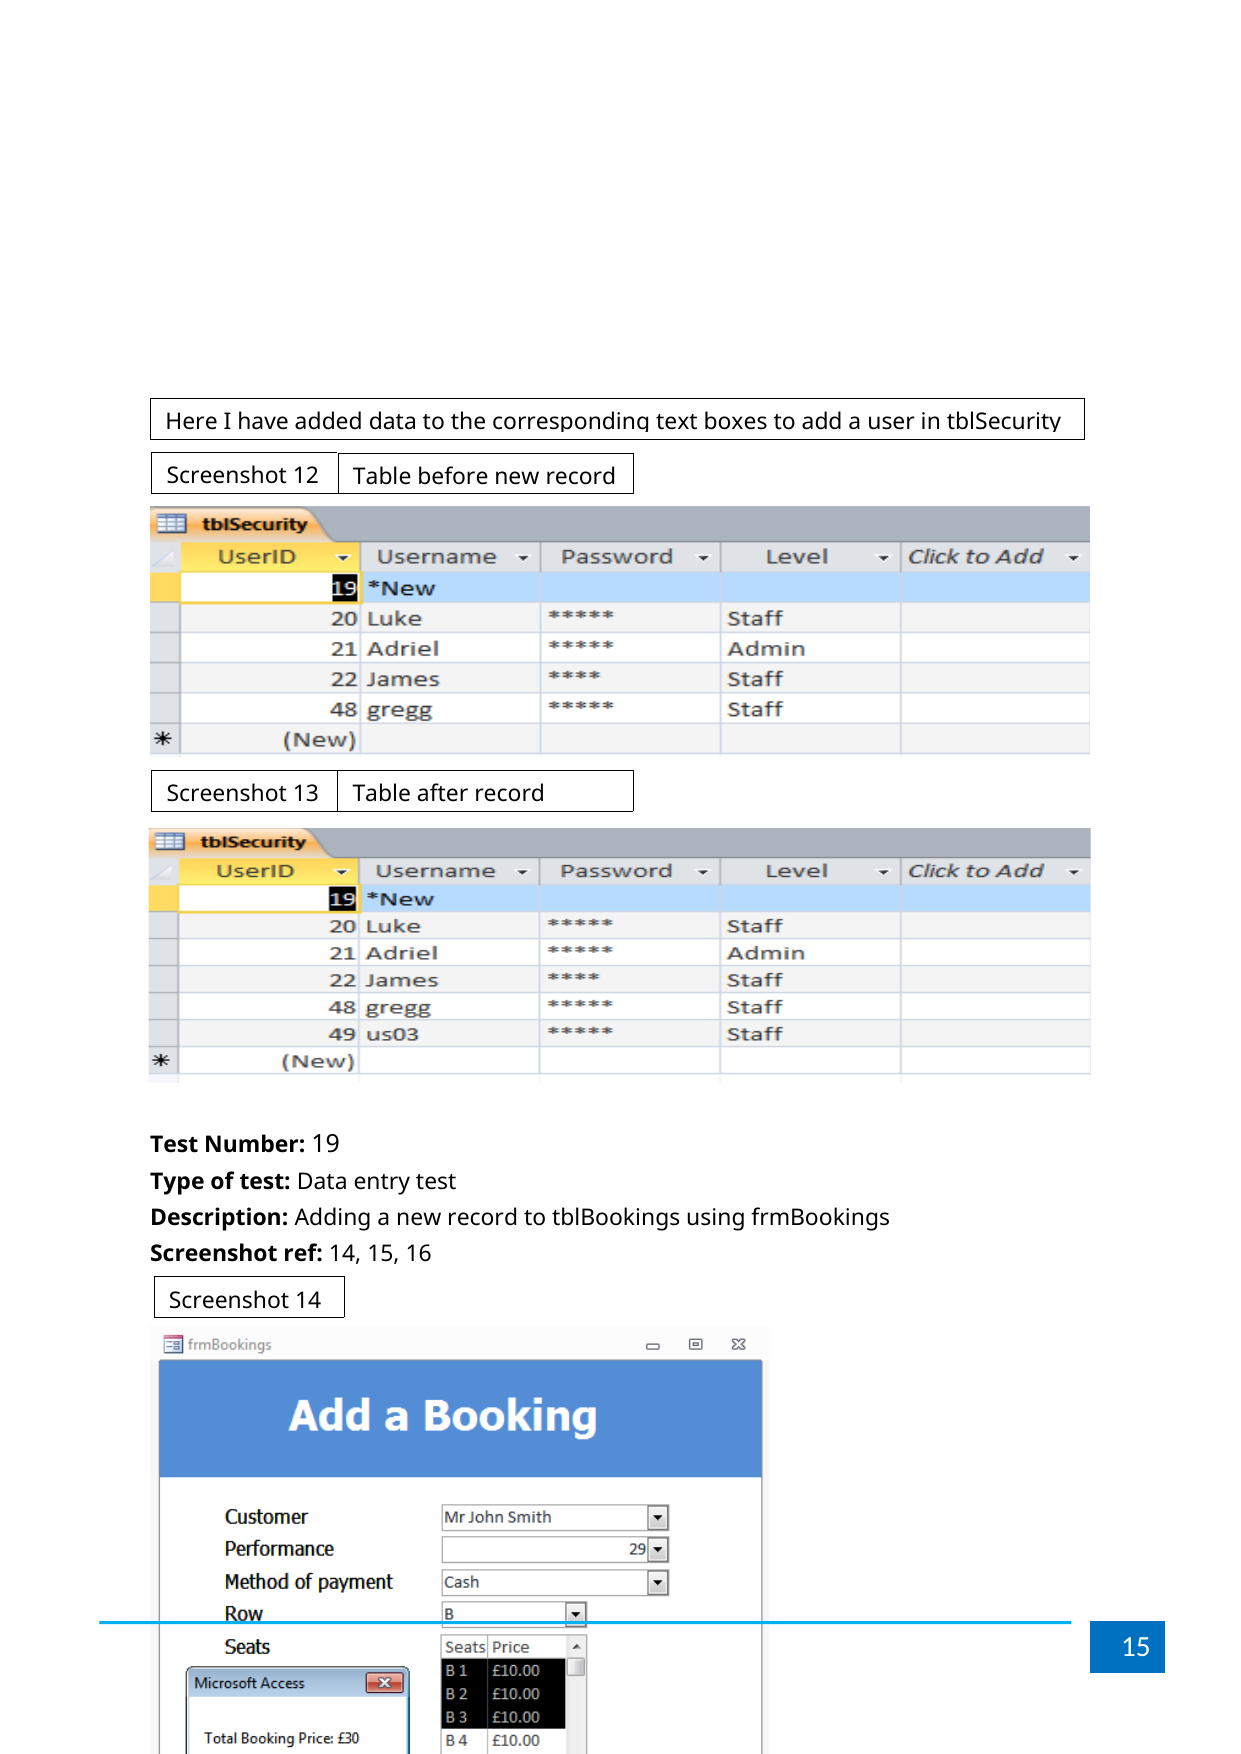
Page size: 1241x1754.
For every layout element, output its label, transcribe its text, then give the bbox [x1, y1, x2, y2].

text Description: Adding a new record to tblBookings using frmBookings [150, 1201, 1090, 1232]
text Screenshot ref: 14, 15, 16 [150, 1237, 1090, 1268]
picture [150, 1625, 770, 1754]
picture [150, 506, 1090, 757]
text Test Number: 19 [150, 1126, 1090, 1159]
picture [148, 828, 1091, 1083]
text Type of test: Data entry test [150, 1165, 1090, 1196]
picture [150, 1326, 770, 1620]
